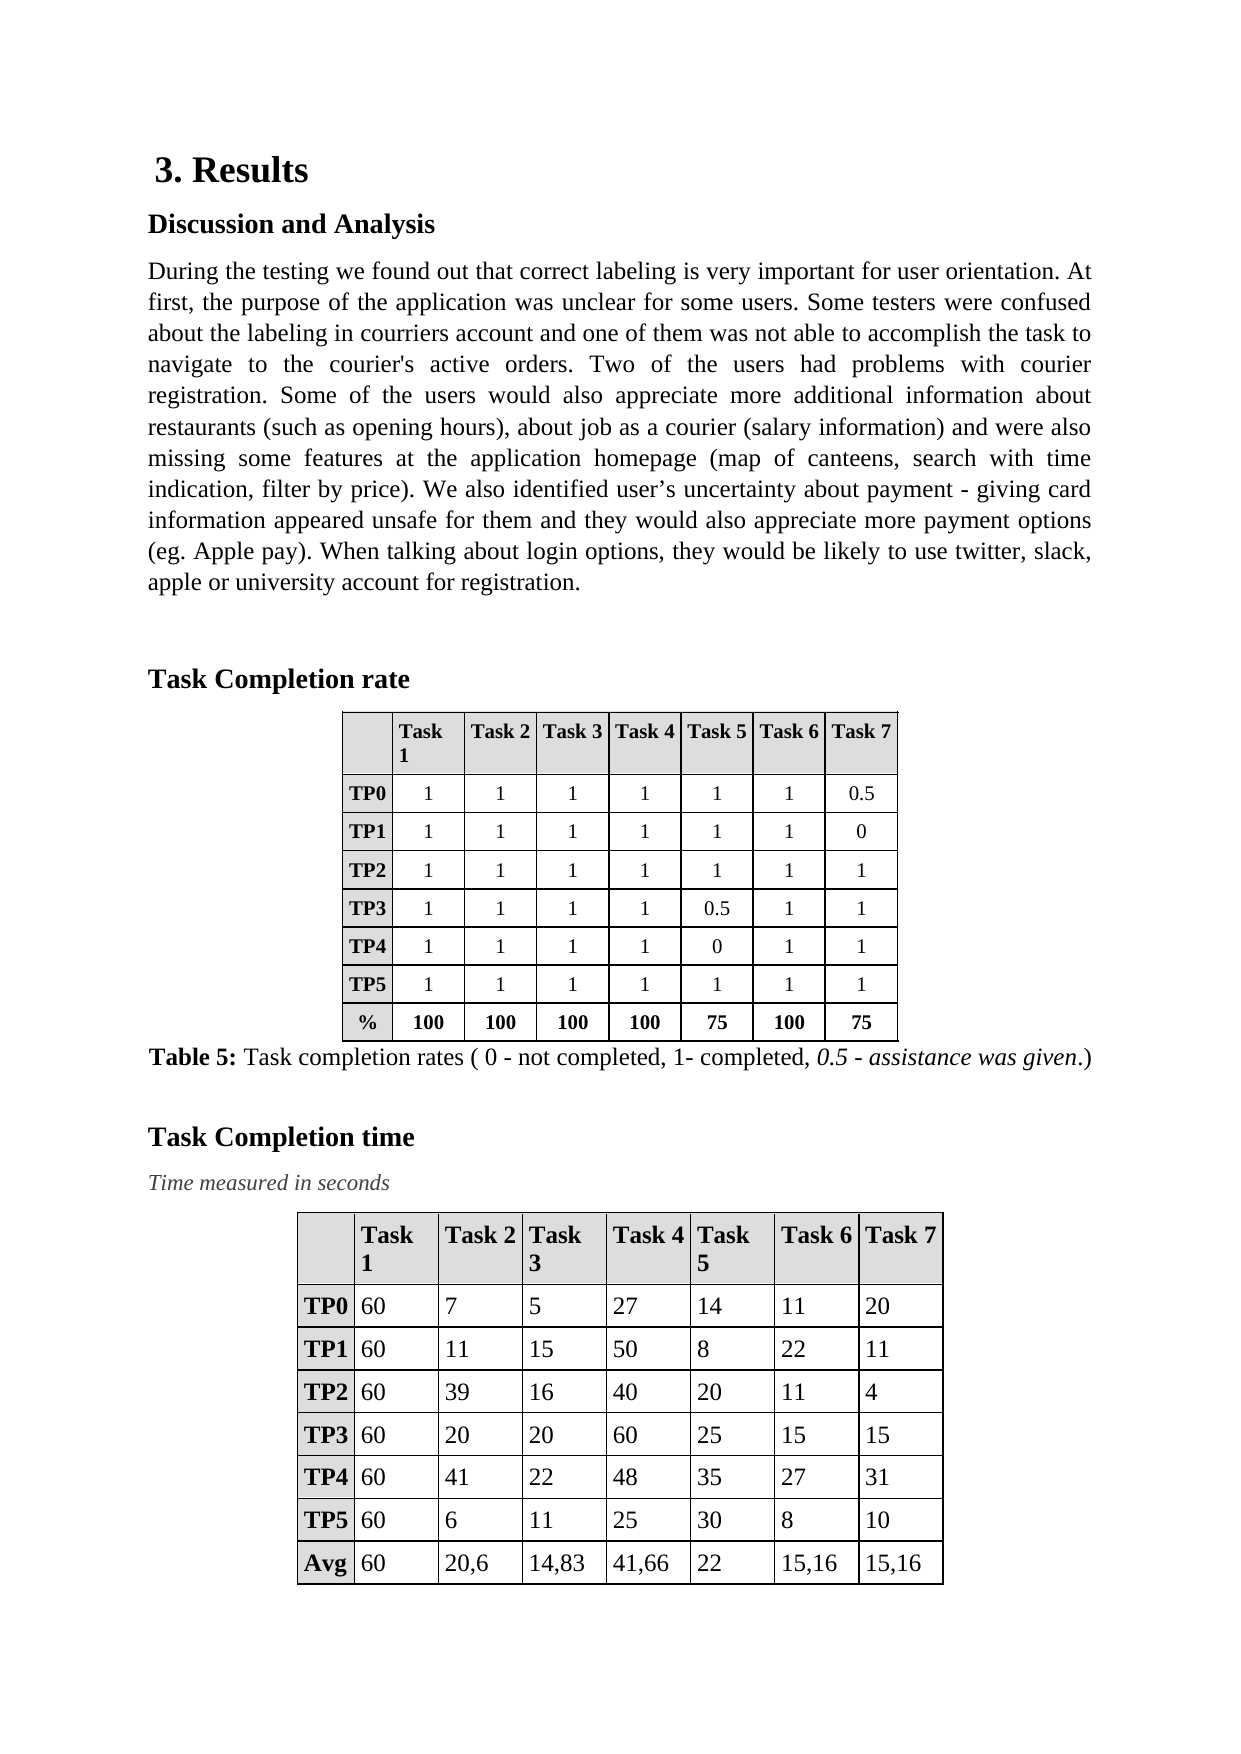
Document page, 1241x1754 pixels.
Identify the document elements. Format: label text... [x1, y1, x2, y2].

table_cell 1 [754, 966, 824, 1002]
table_cell TP1 [343, 813, 392, 850]
table_cell 1 [610, 890, 680, 926]
table_cell TP5 [343, 966, 392, 1002]
table_cell 60 [355, 1499, 438, 1540]
table_cell 11 [775, 1371, 858, 1412]
table_cell TP1 [298, 1328, 354, 1369]
table_cell 75 [826, 1004, 897, 1040]
table_cell 15 [523, 1328, 606, 1369]
table_cell 1 [826, 890, 897, 926]
table_cell 15 [775, 1413, 858, 1455]
table_cell 60 [355, 1413, 438, 1455]
table_cell TP4 [298, 1456, 354, 1497]
table_cell 20 [691, 1371, 774, 1412]
table_cell 27 [775, 1456, 858, 1497]
table_cell 1 [393, 890, 464, 926]
subtitle Task Completion rate [148, 662, 1093, 695]
table_cell 22 [775, 1328, 858, 1369]
table_cell 1 [682, 813, 752, 850]
table_cell 16 [523, 1371, 606, 1412]
table_cell 25 [691, 1413, 774, 1455]
table_cell 0.5 [682, 890, 752, 926]
table_cell 41,66 [607, 1542, 690, 1583]
table_cell 22 [523, 1456, 606, 1497]
table_cell 20,6 [439, 1542, 522, 1583]
table_cell 39 [439, 1371, 522, 1412]
table_cell 60 [355, 1542, 438, 1583]
table_cell 1 [465, 890, 536, 926]
table_cell TP0 [343, 775, 392, 812]
table_cell 1 [537, 775, 608, 812]
table_cell 100 [610, 1004, 680, 1040]
table_cell 1 [682, 966, 752, 1002]
table_cell 10 [860, 1499, 942, 1540]
table_header Task 6 [775, 1213, 859, 1283]
table_header Task 3 [537, 713, 608, 773]
table_header Task 3 [523, 1213, 606, 1283]
table_cell % [343, 1004, 392, 1040]
table_cell 15 [860, 1413, 942, 1455]
table_cell 1 [465, 966, 536, 1002]
table_cell 0.5 [826, 775, 897, 812]
table_cell 1 [754, 890, 824, 926]
table_cell 0 [826, 813, 897, 850]
table_cell 1 [682, 851, 752, 888]
table_cell 1 [610, 775, 680, 812]
table_cell 11 [439, 1328, 522, 1369]
table_cell 41 [439, 1456, 522, 1497]
table_cell 6 [439, 1499, 522, 1540]
table_cell 11 [775, 1285, 858, 1326]
table_cell 20 [860, 1285, 942, 1326]
table_header Task 2 [439, 1213, 522, 1283]
table_cell 1 [465, 813, 536, 850]
table_cell 1 [754, 851, 824, 888]
table_cell TP4 [343, 928, 392, 964]
table_cell 1 [393, 851, 464, 888]
table_cell TP2 [343, 851, 392, 888]
table_cell 48 [607, 1456, 690, 1497]
table_cell 1 [610, 928, 680, 964]
subtitle Discussion and Analysis [148, 207, 1093, 240]
table_cell Avg [298, 1542, 354, 1583]
table_cell 1 [537, 851, 608, 888]
table_cell 1 [610, 813, 680, 850]
table_cell 14 [691, 1285, 774, 1326]
table_header Task 4 [610, 713, 680, 773]
table_cell 100 [754, 1004, 824, 1040]
table_header Task 5 [682, 713, 752, 773]
table_cell 40 [607, 1371, 690, 1412]
table_cell TP3 [298, 1413, 354, 1455]
table_cell 1 [465, 851, 536, 888]
table_cell 35 [691, 1456, 774, 1497]
table_cell 31 [860, 1456, 942, 1497]
table_header Task 5 [691, 1213, 774, 1283]
table_cell 100 [393, 1004, 464, 1040]
table_header [298, 1213, 354, 1283]
table_cell 60 [355, 1371, 438, 1412]
table_cell 20 [439, 1413, 522, 1455]
table_cell 1 [537, 890, 608, 926]
table_cell 1 [465, 928, 536, 964]
table_cell 60 [355, 1328, 438, 1369]
table_cell 7 [439, 1285, 522, 1326]
table_cell 15,16 [775, 1542, 858, 1583]
table_cell 1 [754, 928, 824, 964]
table_cell 1 [682, 775, 752, 812]
table_header Task 6 [754, 713, 824, 773]
table_cell 1 [537, 813, 608, 850]
table_cell 0 [682, 928, 752, 964]
table_cell 11 [860, 1328, 942, 1369]
table_cell 30 [691, 1499, 774, 1540]
subtitle Results [154, 148, 1093, 191]
table_cell 1 [826, 966, 897, 1002]
table_cell TP0 [298, 1285, 354, 1326]
table_cell 25 [607, 1499, 690, 1540]
subtitle Task Completion time [148, 1120, 1093, 1152]
table_cell TP3 [343, 890, 392, 926]
table_cell 1 [754, 775, 824, 812]
table_header Task 4 [607, 1213, 690, 1283]
table_header [343, 713, 392, 773]
table_cell 60 [355, 1285, 438, 1326]
table_cell 15,16 [860, 1542, 942, 1583]
table_header Task 7 [826, 713, 897, 773]
table_cell TP5 [298, 1499, 354, 1540]
table_cell 60 [607, 1413, 690, 1455]
text During the testing we found out that correct labeling is very important for user orientation. At first, the purpose of the application was unclear for some users. Some testers were confused about the labeling in courriers account and one of them was not able to accomplish the task to navigate to the courier's active orders. Two of the users had problems with courier registration. Some of the users would also appreciate more additional information about restaurants (such as opening hours), about job as a courier (salary information) and were also missing some features at the application homepage (map of canteens, search with time indication, filter by price). We also identified user’s uncertainty about payment - giving card information appeared unsafe for them and they would also appreciate more payment options (eg. Apple pay). When talking about login options, they would be likely to use twitter, slack, apple or university account for registration. [148, 256, 1093, 596]
table_cell 27 [607, 1285, 690, 1326]
table_cell 50 [607, 1328, 690, 1369]
table_cell 1 [826, 928, 897, 964]
table_cell 14,83 [523, 1542, 606, 1583]
table_cell 1 [610, 851, 680, 888]
table_cell 4 [860, 1371, 942, 1412]
table_cell 100 [537, 1004, 608, 1040]
table_cell 8 [775, 1499, 858, 1540]
table_cell 1 [393, 928, 464, 964]
table_cell 8 [691, 1328, 774, 1369]
table_cell 1 [826, 851, 897, 888]
table_cell 1 [393, 775, 464, 812]
table_header Task 2 [465, 713, 536, 773]
table_cell 20 [523, 1413, 606, 1455]
table_cell 100 [465, 1004, 536, 1040]
subtitle Time measured in seconds [148, 1169, 1093, 1195]
table_cell 1 [537, 966, 608, 1002]
table_cell 60 [355, 1456, 438, 1497]
table_cell 1 [754, 813, 824, 850]
table_cell 1 [610, 966, 680, 1002]
table_header Task 7 [860, 1213, 942, 1283]
table_header Task 1 [393, 713, 464, 773]
table_cell 75 [682, 1004, 752, 1040]
table_cell 5 [523, 1285, 606, 1326]
table_cell 11 [523, 1499, 606, 1540]
table_cell 22 [691, 1542, 774, 1583]
table_cell TP2 [298, 1371, 354, 1412]
table_cell 1 [465, 775, 536, 812]
table_header Task 1 [355, 1213, 438, 1283]
table_cell 1 [537, 928, 608, 964]
text Table 5: Task completion rates ( 0 - not completed, 1- completed, 0.5 - assistance was given.) [148, 1042, 1093, 1071]
table_cell 1 [393, 813, 464, 850]
table_cell 1 [393, 966, 464, 1002]
